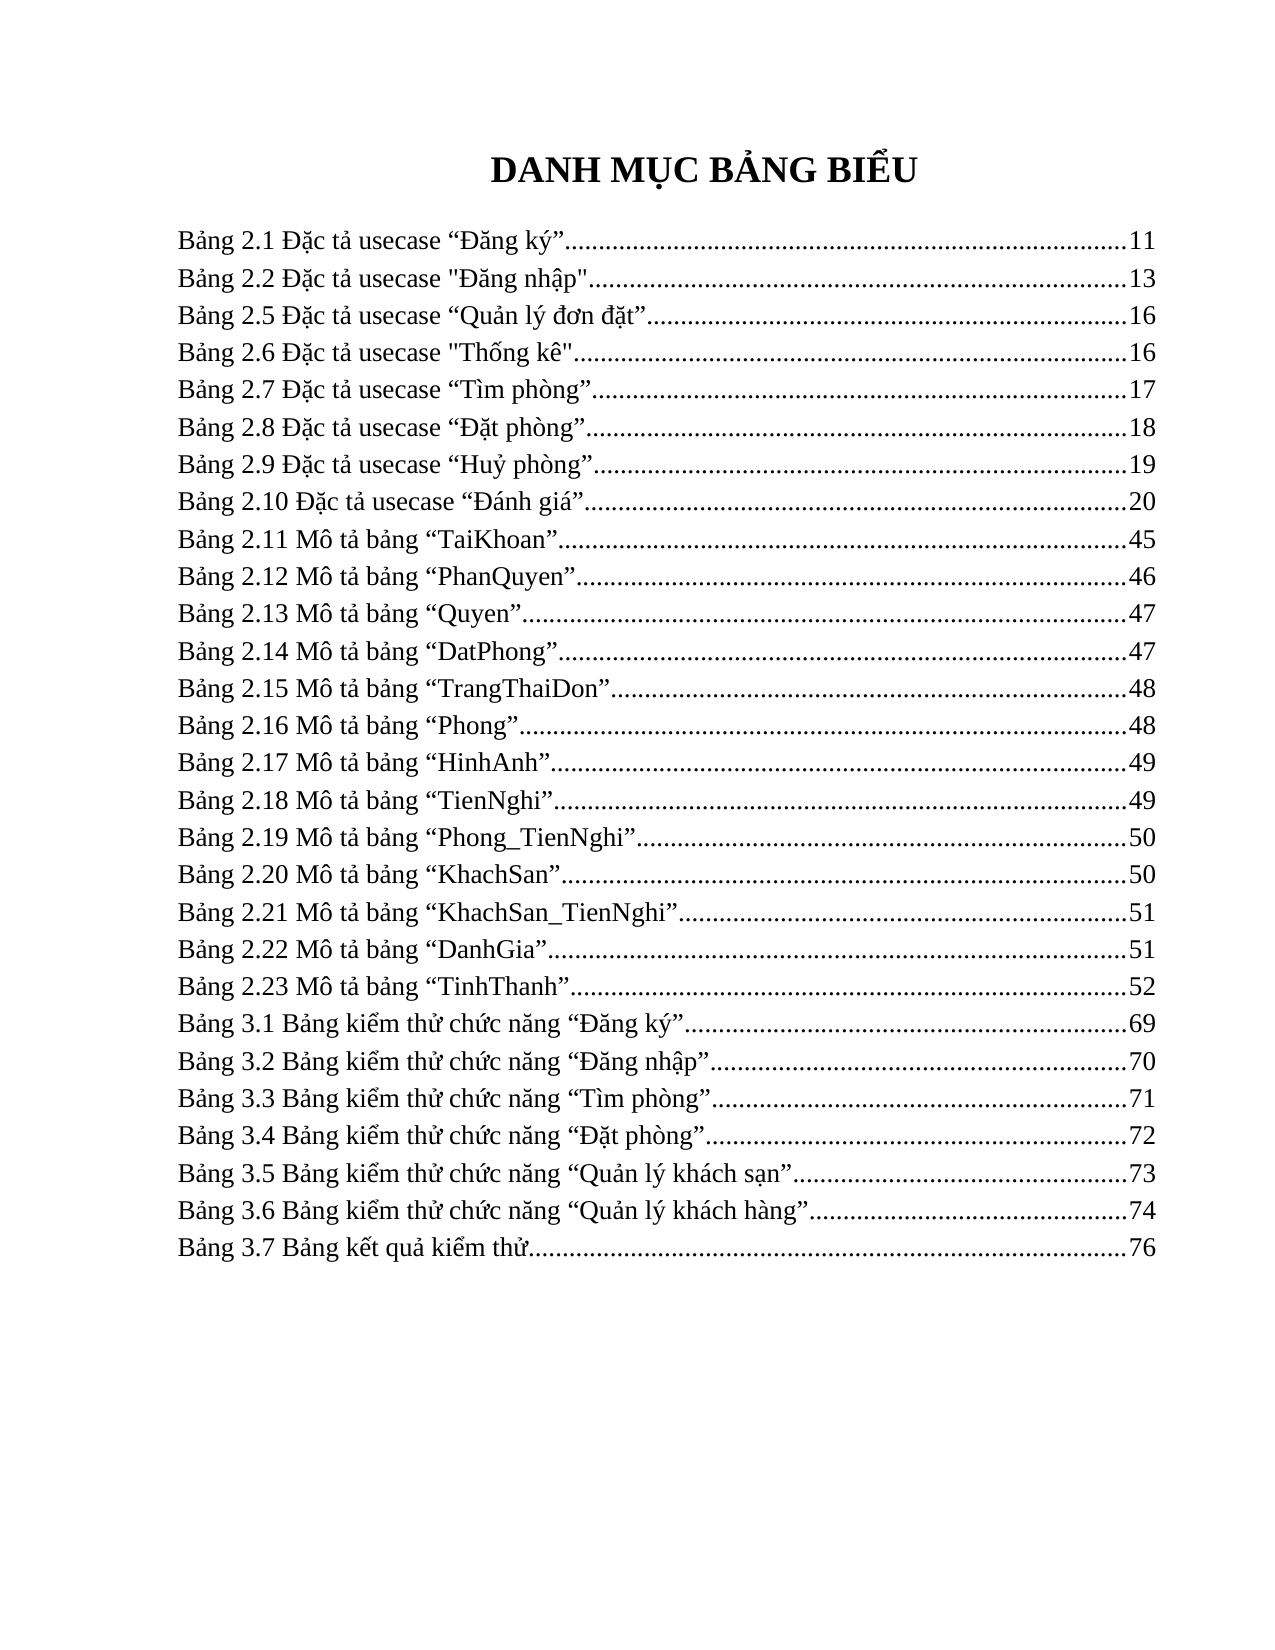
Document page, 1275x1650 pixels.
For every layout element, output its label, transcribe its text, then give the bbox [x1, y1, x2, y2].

text Bảng 2.12 Mô tả bảng “PhanQuyen” 46 [177, 560, 1157, 591]
text Bảng 2.8 Đặc tả usecase “Đặt phòng” 18 [177, 411, 1157, 442]
text Bảng 2.5 Đặc tả usecase “Quản lý đơn đặt” 16 [177, 299, 1157, 330]
text Bảng 2.19 Mô tả bảng “Phong_TienNghi” 50 [177, 821, 1157, 852]
text Bảng 2.2 Đặc tả usecase "Đăng nhập" 13 [177, 262, 1157, 293]
text Bảng 3.5 Bảng kiểm thử chức năng “Quản lý khách sạn” 73 [177, 1157, 1157, 1188]
text Bảng 2.10 Đặc tả usecase “Đánh giá” 20 [177, 485, 1157, 517]
text Bảng 2.13 Mô tả bảng “Quyen” 47 [177, 597, 1157, 628]
text Bảng 2.23 Mô tả bảng “TinhThanh” 52 [177, 970, 1157, 1001]
text Bảng 2.22 Mô tả bảng “DanhGia” 51 [177, 933, 1157, 964]
text Bảng 2.6 Đặc tả usecase "Thống kê" 16 [177, 336, 1157, 367]
text Bảng 2.20 Mô tả bảng “KhachSan” 50 [177, 858, 1157, 889]
text Bảng 2.16 Mô tả bảng “Phong” 48 [177, 709, 1157, 740]
text Bảng 3.7 Bảng kết quả kiểm thử 76 [177, 1231, 1157, 1262]
text Bảng 2.11 Mô tả bảng “TaiKhoan” 45 [177, 523, 1157, 554]
text Bảng 3.1 Bảng kiểm thử chức năng “Đăng ký” 69 [177, 1007, 1157, 1039]
text Bảng 2.18 Mô tả bảng “TienNghi” 49 [177, 784, 1157, 815]
text Bảng 2.9 Đặc tả usecase “Huỷ phòng” 19 [177, 448, 1157, 479]
text Bảng 2.21 Mô tả bảng “KhachSan_TienNghi” 51 [177, 896, 1157, 927]
text Bảng 3.2 Bảng kiểm thử chức năng “Đăng nhập” 70 [177, 1045, 1157, 1076]
text Bảng 2.17 Mô tả bảng “HinhAnh” 49 [177, 746, 1157, 778]
text Bảng 3.3 Bảng kiểm thử chức năng “Tìm phòng” 71 [177, 1082, 1157, 1113]
subtitle DANH MỤC BẢNG BIỂU [177, 148, 1157, 191]
text Bảng 3.6 Bảng kiểm thử chức năng “Quản lý khách hàng” 74 [177, 1194, 1157, 1225]
text Bảng 3.4 Bảng kiểm thử chức năng “Đặt phòng” 72 [177, 1119, 1157, 1151]
text Bảng 2.14 Mô tả bảng “DatPhong” 47 [177, 634, 1157, 666]
text Bảng 2.7 Đặc tả usecase “Tìm phòng” 17 [177, 373, 1157, 405]
text Bảng 2.1 Đặc tả usecase “Đăng ký” 11 [177, 224, 1157, 256]
text Bảng 2.15 Mô tả bảng “TrangThaiDon” 48 [177, 672, 1157, 703]
